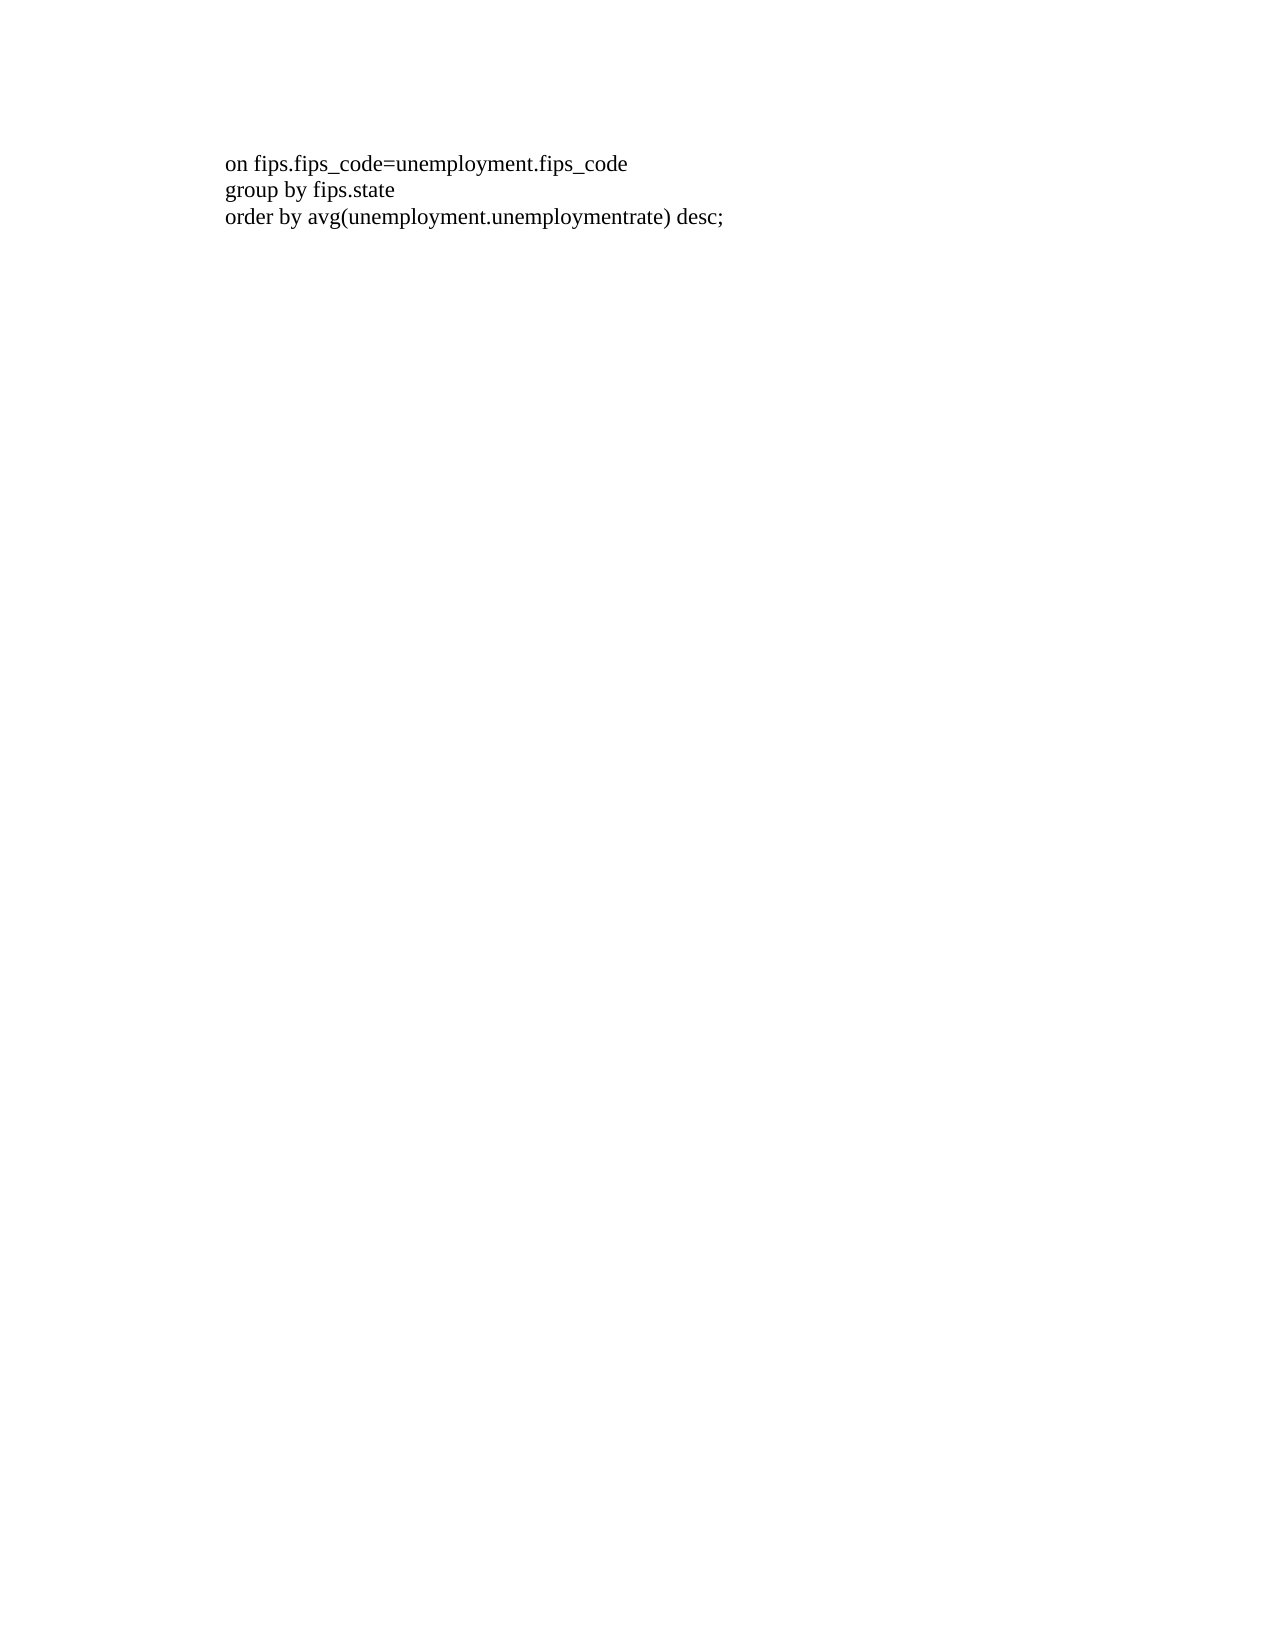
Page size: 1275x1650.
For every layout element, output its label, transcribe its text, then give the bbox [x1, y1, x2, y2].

text on fips.fips_code=unemployment.fips_code [225, 150, 1125, 176]
text group by fips.state [225, 176, 1125, 203]
text order by avg(unemployment.unemploymentrate) desc; [225, 203, 1125, 229]
